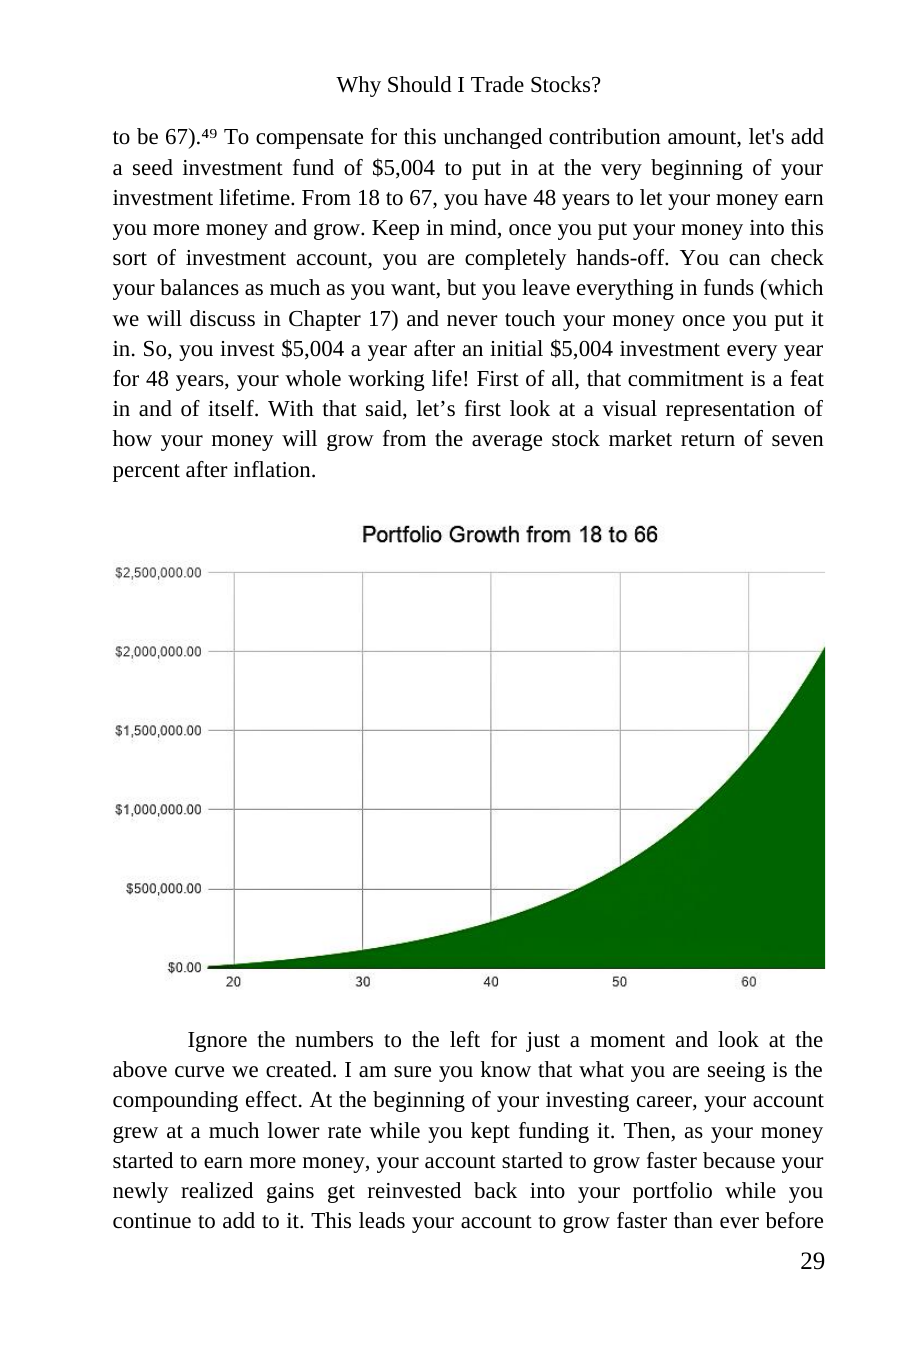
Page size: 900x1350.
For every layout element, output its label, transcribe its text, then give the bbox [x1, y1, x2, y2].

picture [112, 516, 826, 992]
